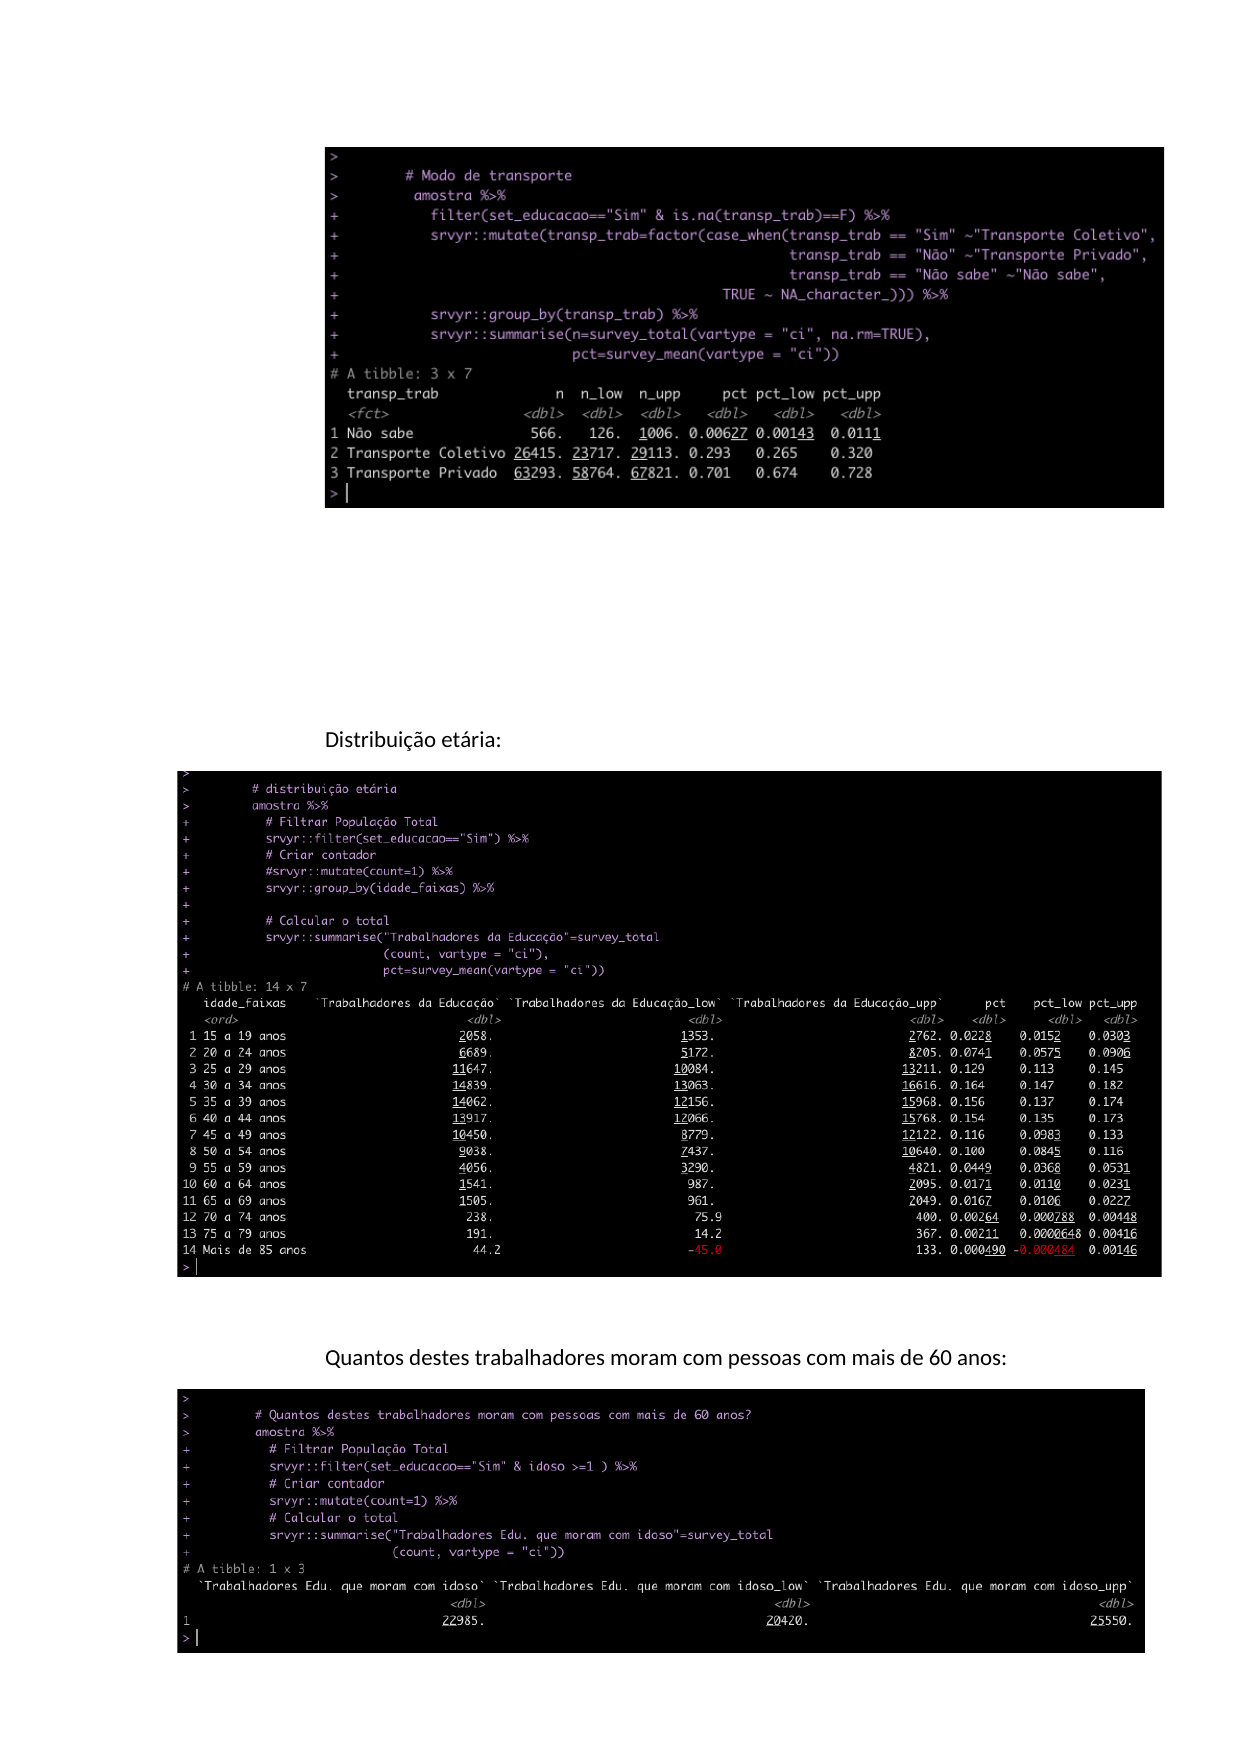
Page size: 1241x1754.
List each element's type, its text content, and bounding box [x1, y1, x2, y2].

list Quantos destes trabalhadores moram com pessoas com mais de 60 anos: [325, 1343, 1137, 1371]
picture [177, 771, 1162, 1277]
list Distribuição etária: [325, 725, 1137, 753]
picture [177, 1389, 1145, 1653]
picture [324, 147, 1165, 508]
